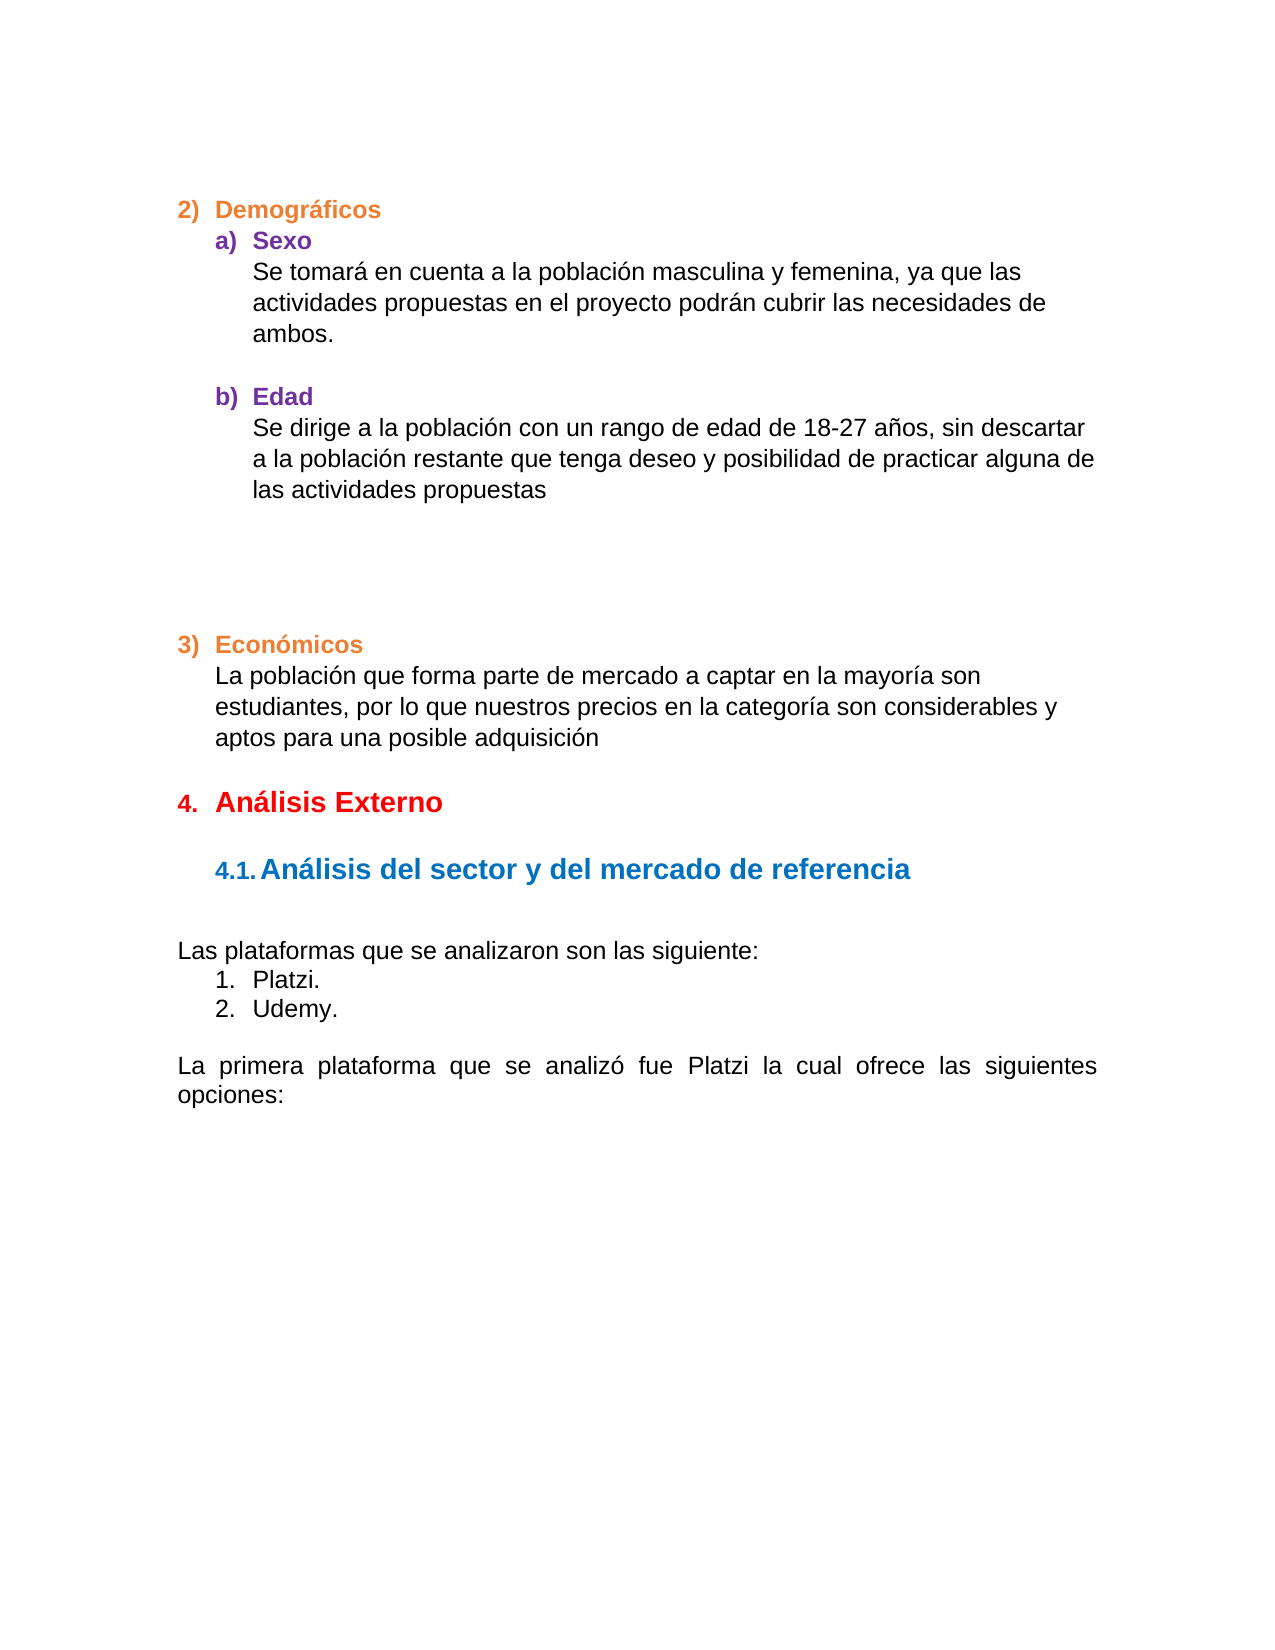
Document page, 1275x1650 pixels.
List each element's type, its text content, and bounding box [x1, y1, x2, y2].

list Se tomará en cuenta a la población masculina y femenina, ya que las actividades propuestas en el proyecto podrán cubrir las necesidades de ambos. [252, 257, 1098, 348]
list Análisis del sector y del mercado de referencia [215, 852, 1098, 886]
list Económicos [177, 630, 1098, 659]
list Sexo [215, 226, 1098, 255]
list Udemy. [215, 994, 1098, 1022]
text La primera plataforma que se analizó fue Platzi la cual ofrece las siguientes opciones: [177, 1051, 1098, 1109]
list Demográficos [177, 195, 1098, 224]
text Las plataformas que se analizaron son las siguiente: [177, 936, 1098, 965]
list Edad [215, 382, 1098, 410]
list Análisis Externo [177, 785, 1098, 819]
list La población que forma parte de mercado a captar en la mayoría son estudiantes, por lo que nuestros precios en la categoría son considerables y aptos para una posible adquisición [215, 661, 1098, 752]
list Se dirige a la población con un rango de edad de 18-27 años, sin descartar a la población restante que tenga deseo y posibilidad de practicar alguna de las actividades propuestas [252, 413, 1098, 503]
list Platzi. [215, 965, 1098, 994]
